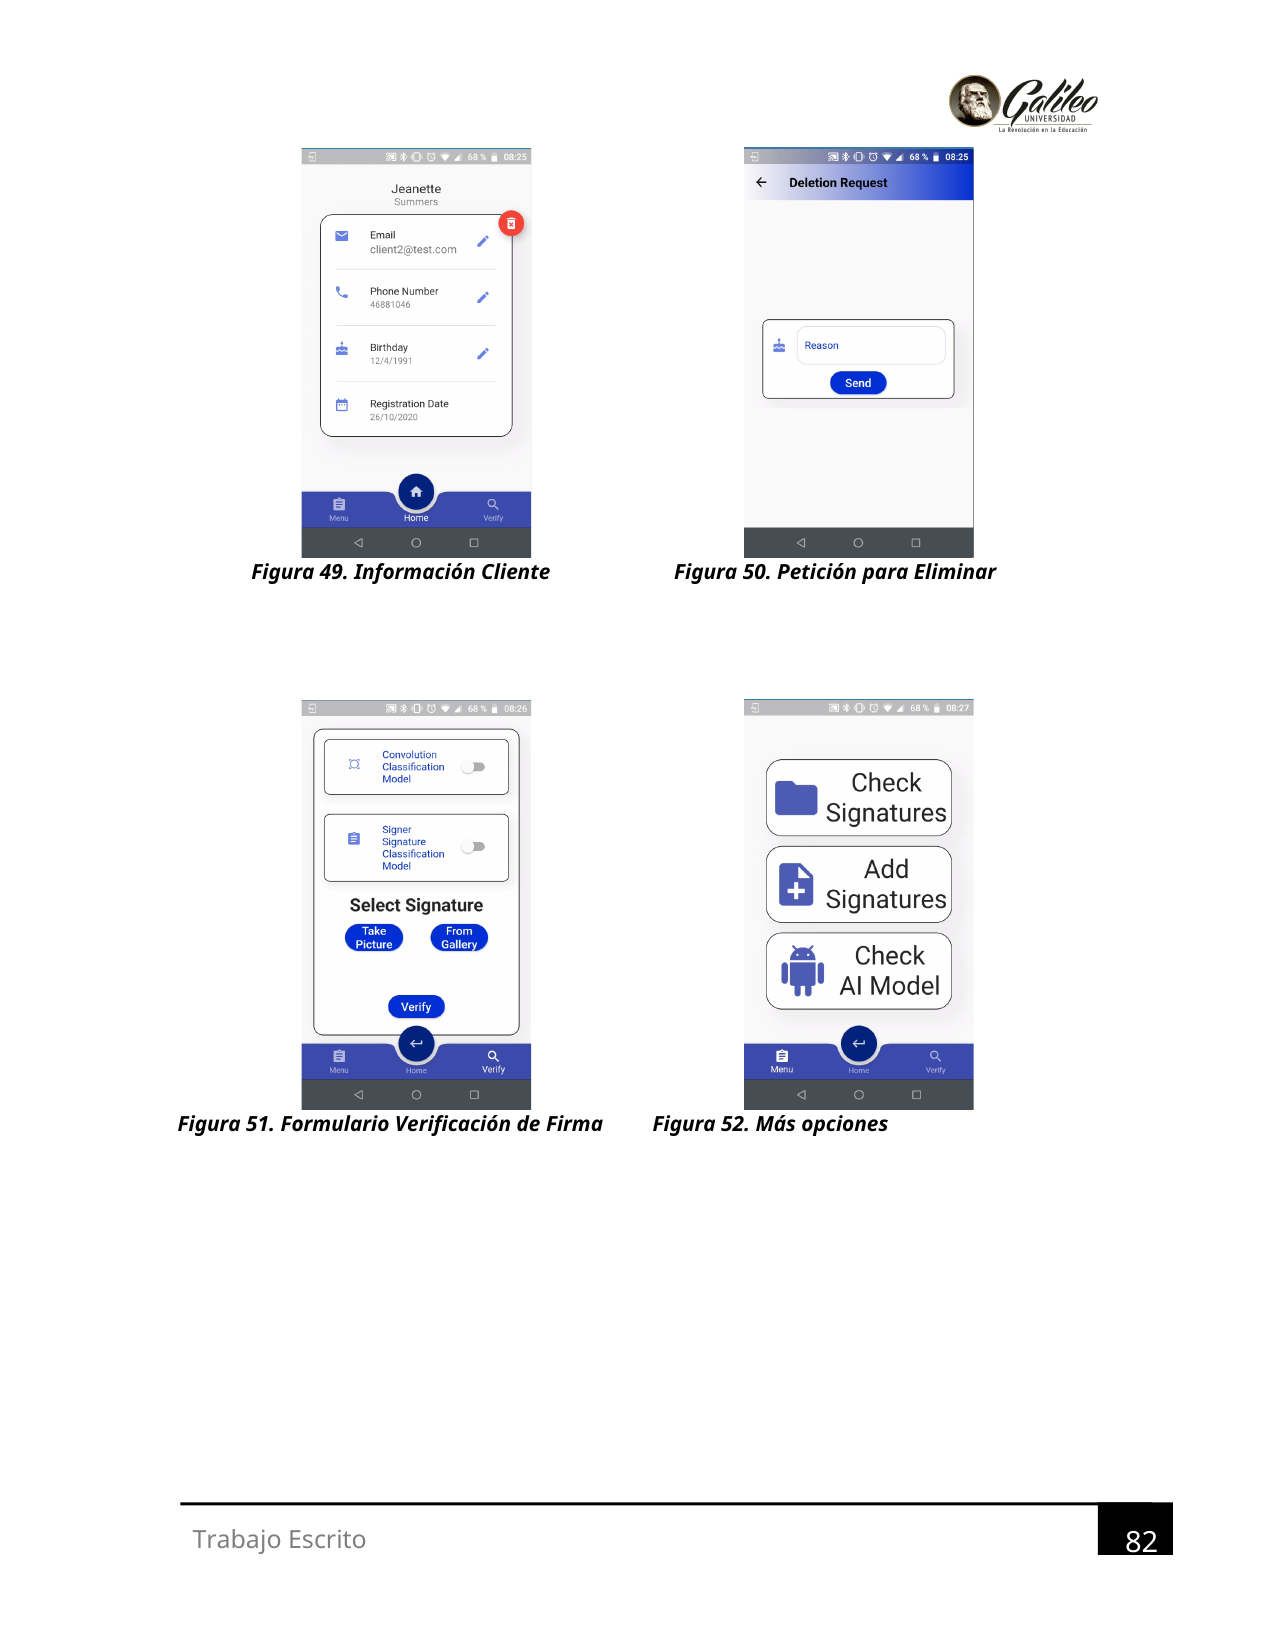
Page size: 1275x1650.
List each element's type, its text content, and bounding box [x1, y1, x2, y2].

text Figura 51. Formulario Verificación de Firma Figura 52. Más opciones [177, 1109, 1098, 1138]
picture [744, 699, 974, 1110]
picture [301, 148, 532, 558]
picture [949, 75, 1098, 132]
picture [301, 700, 532, 1110]
text Figura 49. Información Cliente Figura 50. Petición para Eliminar [177, 557, 1098, 586]
picture [744, 147, 974, 558]
